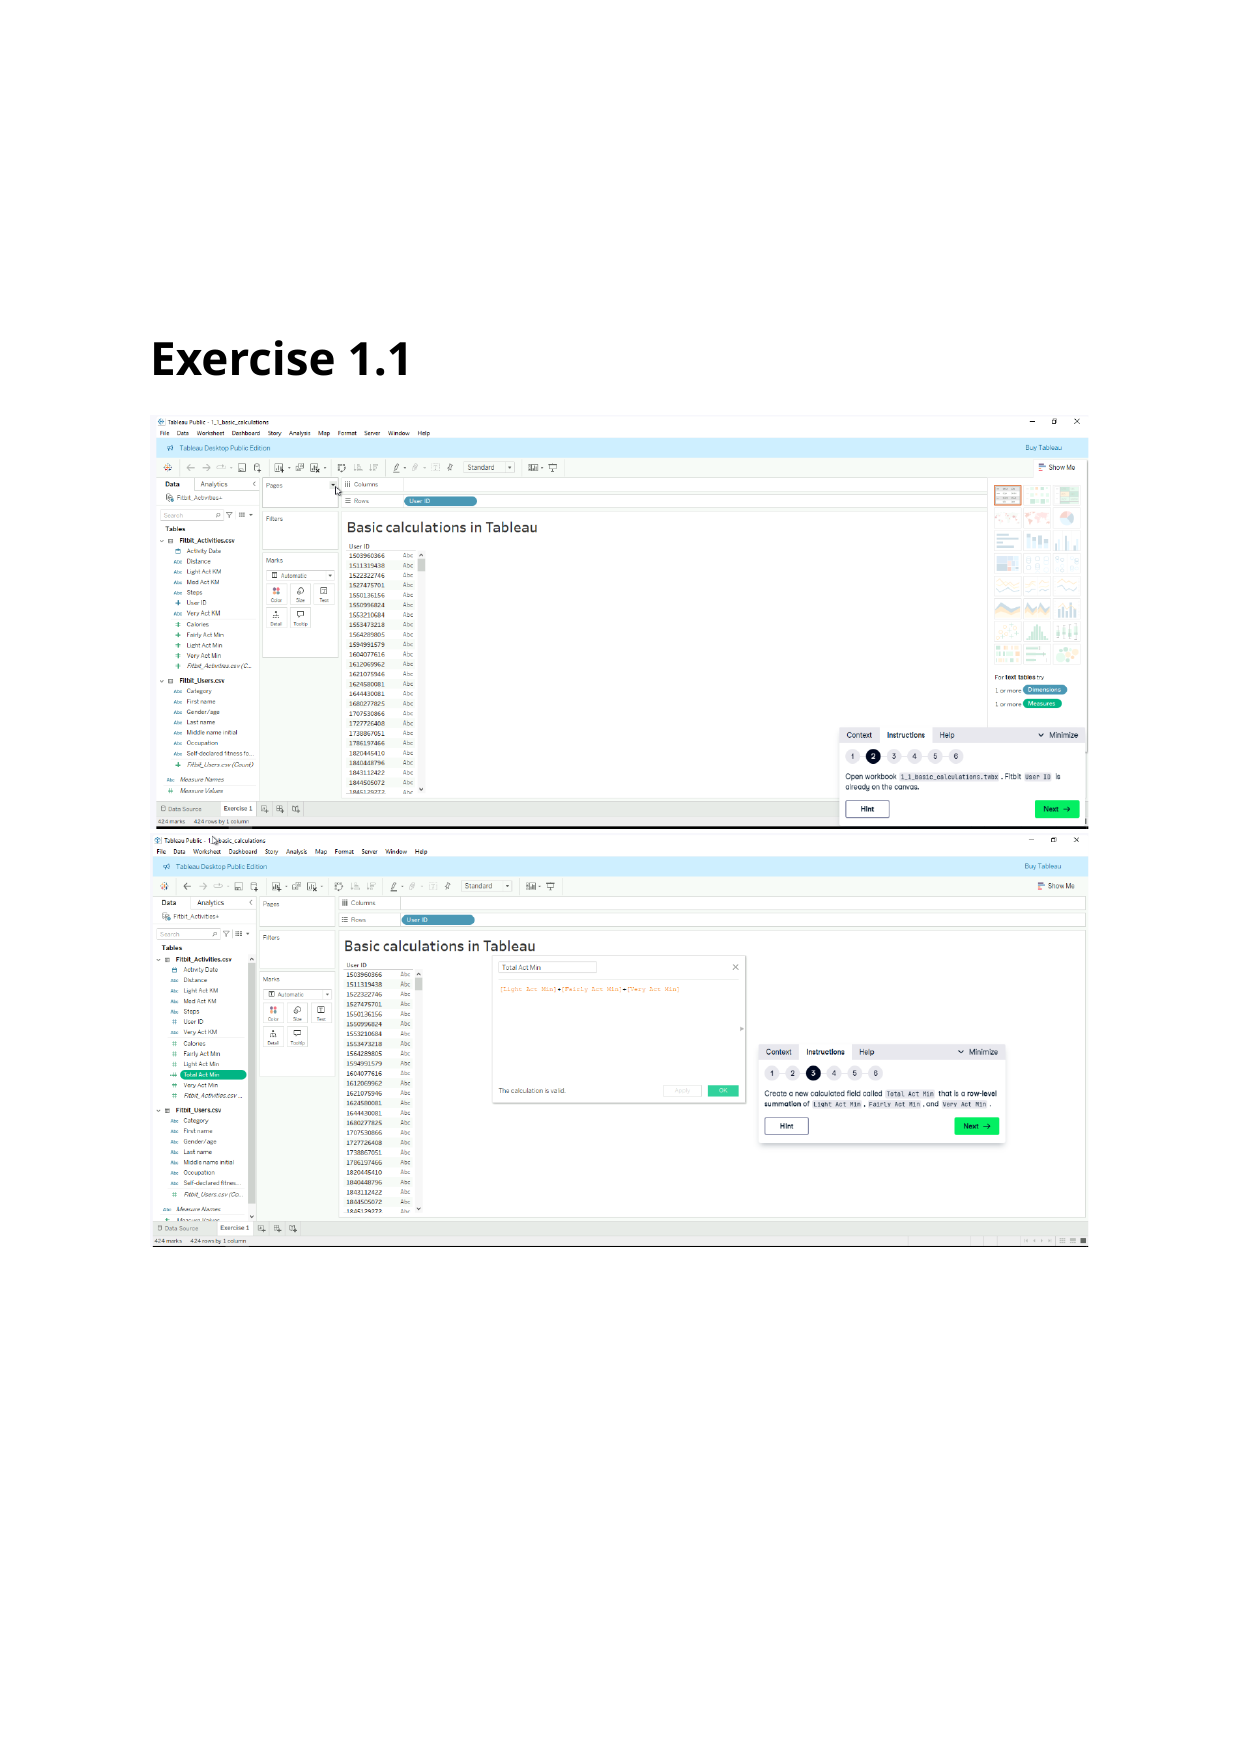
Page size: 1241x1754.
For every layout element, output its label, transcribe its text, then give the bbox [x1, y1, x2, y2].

picture [150, 415, 1089, 829]
text Exercise 1.1 [150, 327, 1090, 389]
picture [150, 833, 1089, 1247]
